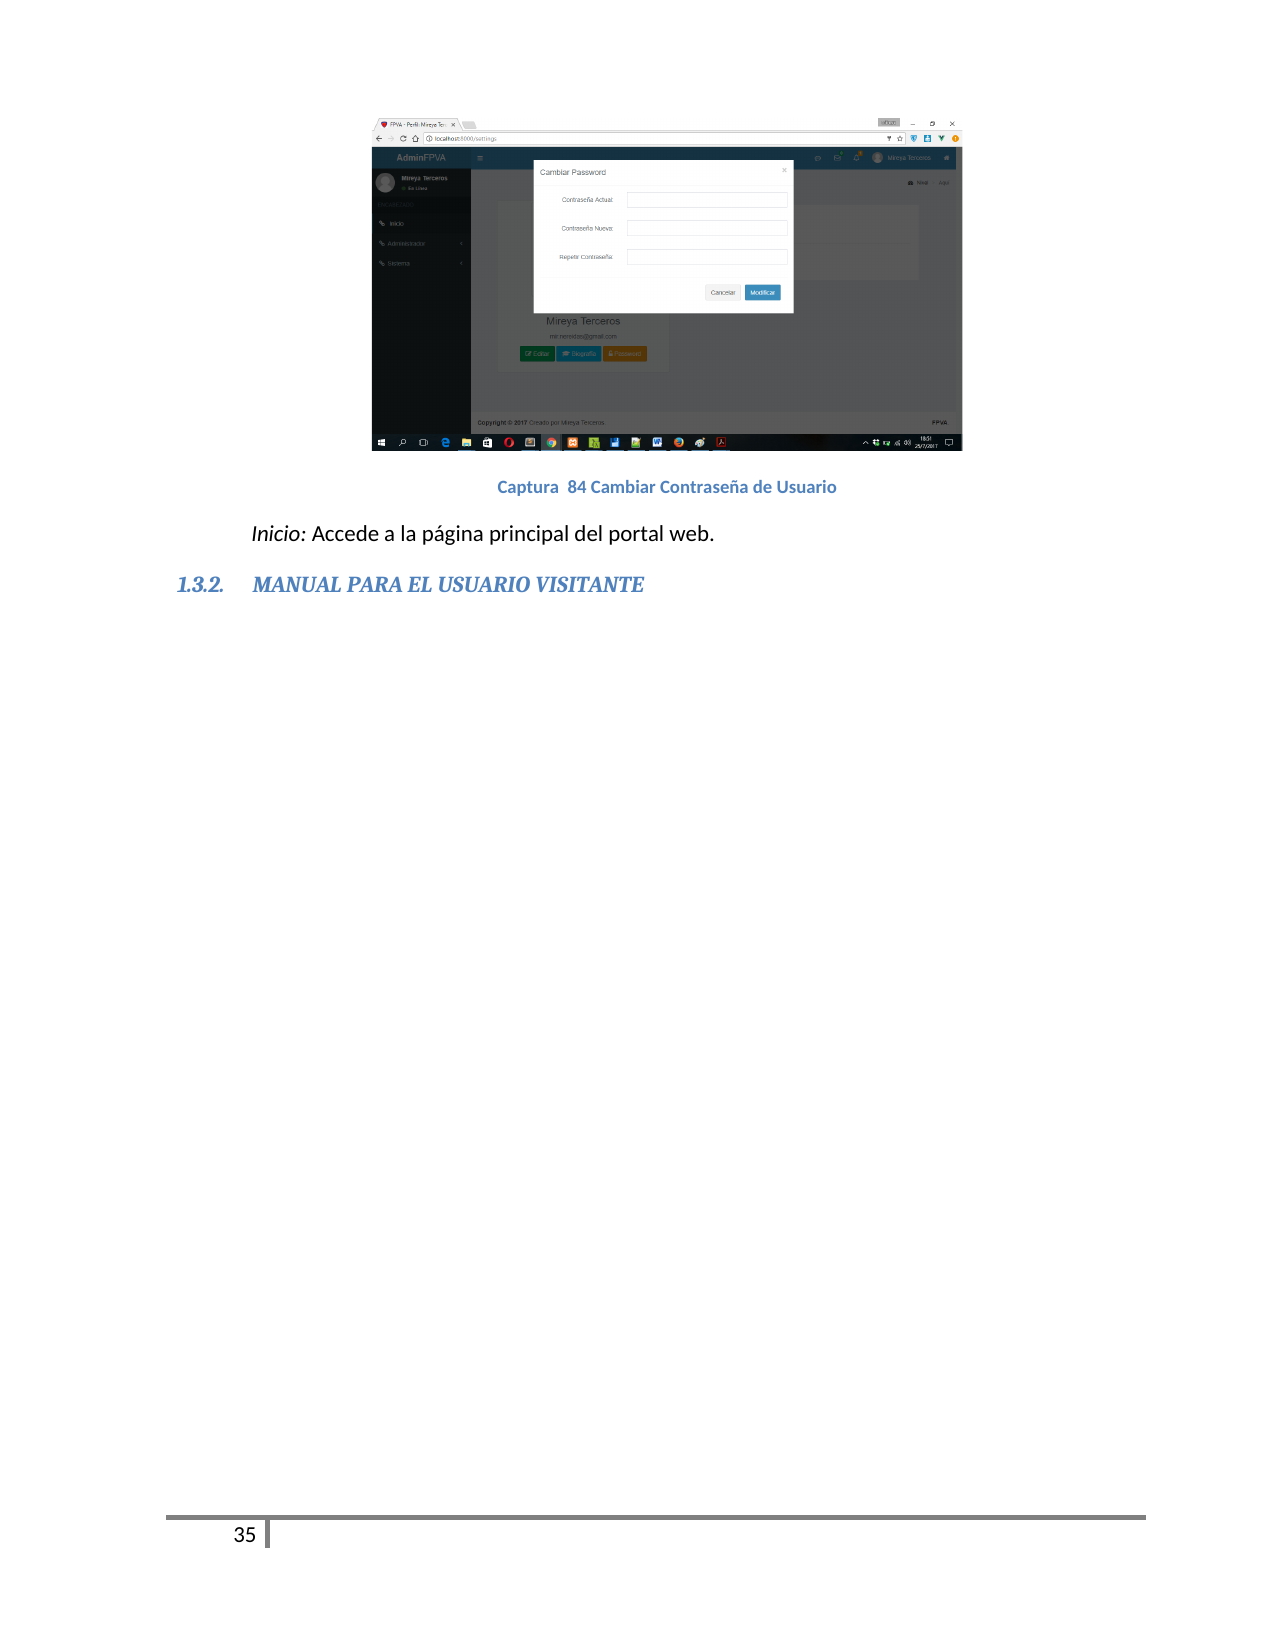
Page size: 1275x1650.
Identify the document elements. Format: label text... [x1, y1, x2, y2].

picture [371, 118, 963, 451]
text Captura 84 Cambiar Contraseña de Usuario [177, 475, 1157, 498]
text Inicio: Accede a la página principal del portal web. [251, 519, 1157, 547]
subtitle MANUAL PARA EL USUARIO VISITANTE [177, 572, 1157, 598]
